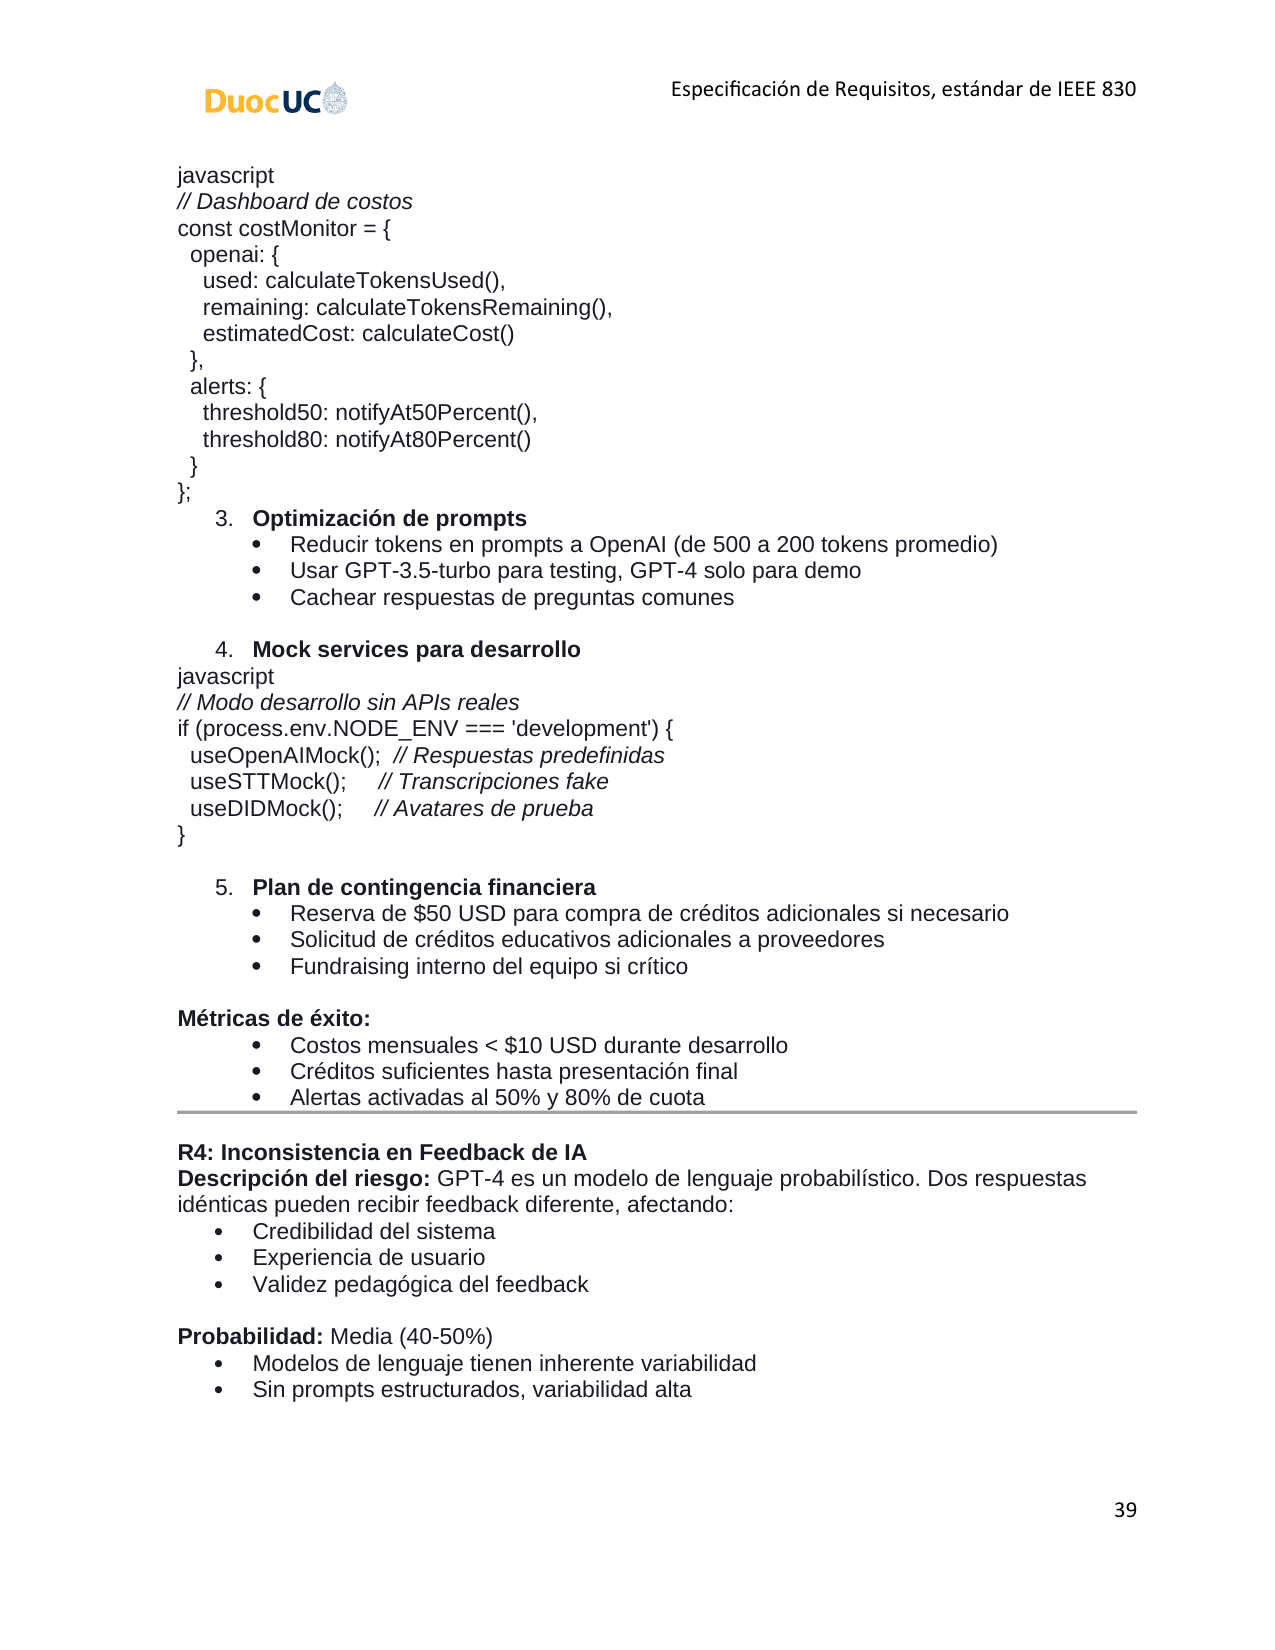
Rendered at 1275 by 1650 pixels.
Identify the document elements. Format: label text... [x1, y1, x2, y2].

list Mock services para desarrollo [215, 636, 1137, 663]
text useOpenAIMock(); // Respuestas predefinidas [177, 742, 1137, 768]
text } [177, 452, 1137, 478]
list Usar GPT-3.5-turbo para testing, GPT-4 solo para demo [252, 557, 1137, 584]
picture [198, 78, 352, 117]
list Modelos de lenguaje tienen inherente variabilidad [215, 1349, 1137, 1376]
list Cachear respuestas de preguntas comunes [252, 584, 1137, 610]
text }, [177, 346, 1137, 373]
text useDIDMock(); // Avatares de prueba [177, 794, 1137, 821]
list Reserva de $50 USD para compra de créditos adicionales si necesario [252, 900, 1137, 926]
text threshold80: notifyAt80Percent() [177, 426, 1137, 452]
list Sin prompts estructurados, variabilidad alta [215, 1376, 1137, 1402]
text estimatedCost: calculateCost() [177, 320, 1137, 346]
list Experiencia de usuario [215, 1244, 1137, 1271]
text if (process.env.NODE_ENV === 'development') { [177, 715, 1137, 742]
text const costMonitor = { [177, 215, 1137, 241]
text } [177, 821, 1137, 847]
text threshold50: notifyAt50Percent(), [177, 399, 1137, 426]
text Descripción del riesgo: GPT-4 es un modelo de lenguaje probabilístico. Dos respuestas idénticas pueden recibir feedback diferente, afectando: [177, 1165, 1137, 1218]
text openai: { [177, 241, 1137, 267]
list Alertas activadas al 50% y 80% de cuota [252, 1084, 1137, 1110]
list Validez pedagógica del feedback [215, 1271, 1137, 1297]
list Fundraising interno del equipo si crítico [252, 953, 1137, 979]
list Solicitud de créditos educativos adicionales a proveedores [252, 926, 1137, 953]
text // Modo desarrollo sin APIs reales [177, 689, 1137, 715]
list Credibilidad del sistema [215, 1218, 1137, 1244]
list Optimización de prompts [215, 504, 1137, 531]
text remaining: calculateTokensRemaining(), [177, 294, 1137, 320]
list Plan de contingencia financiera [215, 873, 1137, 900]
text useSTTMock(); // Transcripciones fake [177, 768, 1137, 794]
text Métricas de éxito: [177, 1005, 1137, 1032]
text // Dashboard de costos [177, 188, 1137, 215]
list Reducir tokens en prompts a OpenAI (de 500 a 200 tokens promedio) [252, 531, 1137, 557]
list Costos mensuales < $10 USD durante desarrollo [252, 1032, 1137, 1058]
text R4: Inconsistencia en Feedback de IA [177, 1139, 1137, 1165]
text javascript [177, 663, 1137, 689]
text used: calculateTokensUsed(), [177, 267, 1137, 294]
list Créditos suficientes hasta presentación final [252, 1058, 1137, 1084]
text alerts: { [177, 373, 1137, 399]
text }; [177, 478, 1137, 504]
text javascript [177, 162, 1137, 188]
text Probabilidad: Media (40-50%) [177, 1323, 1137, 1349]
